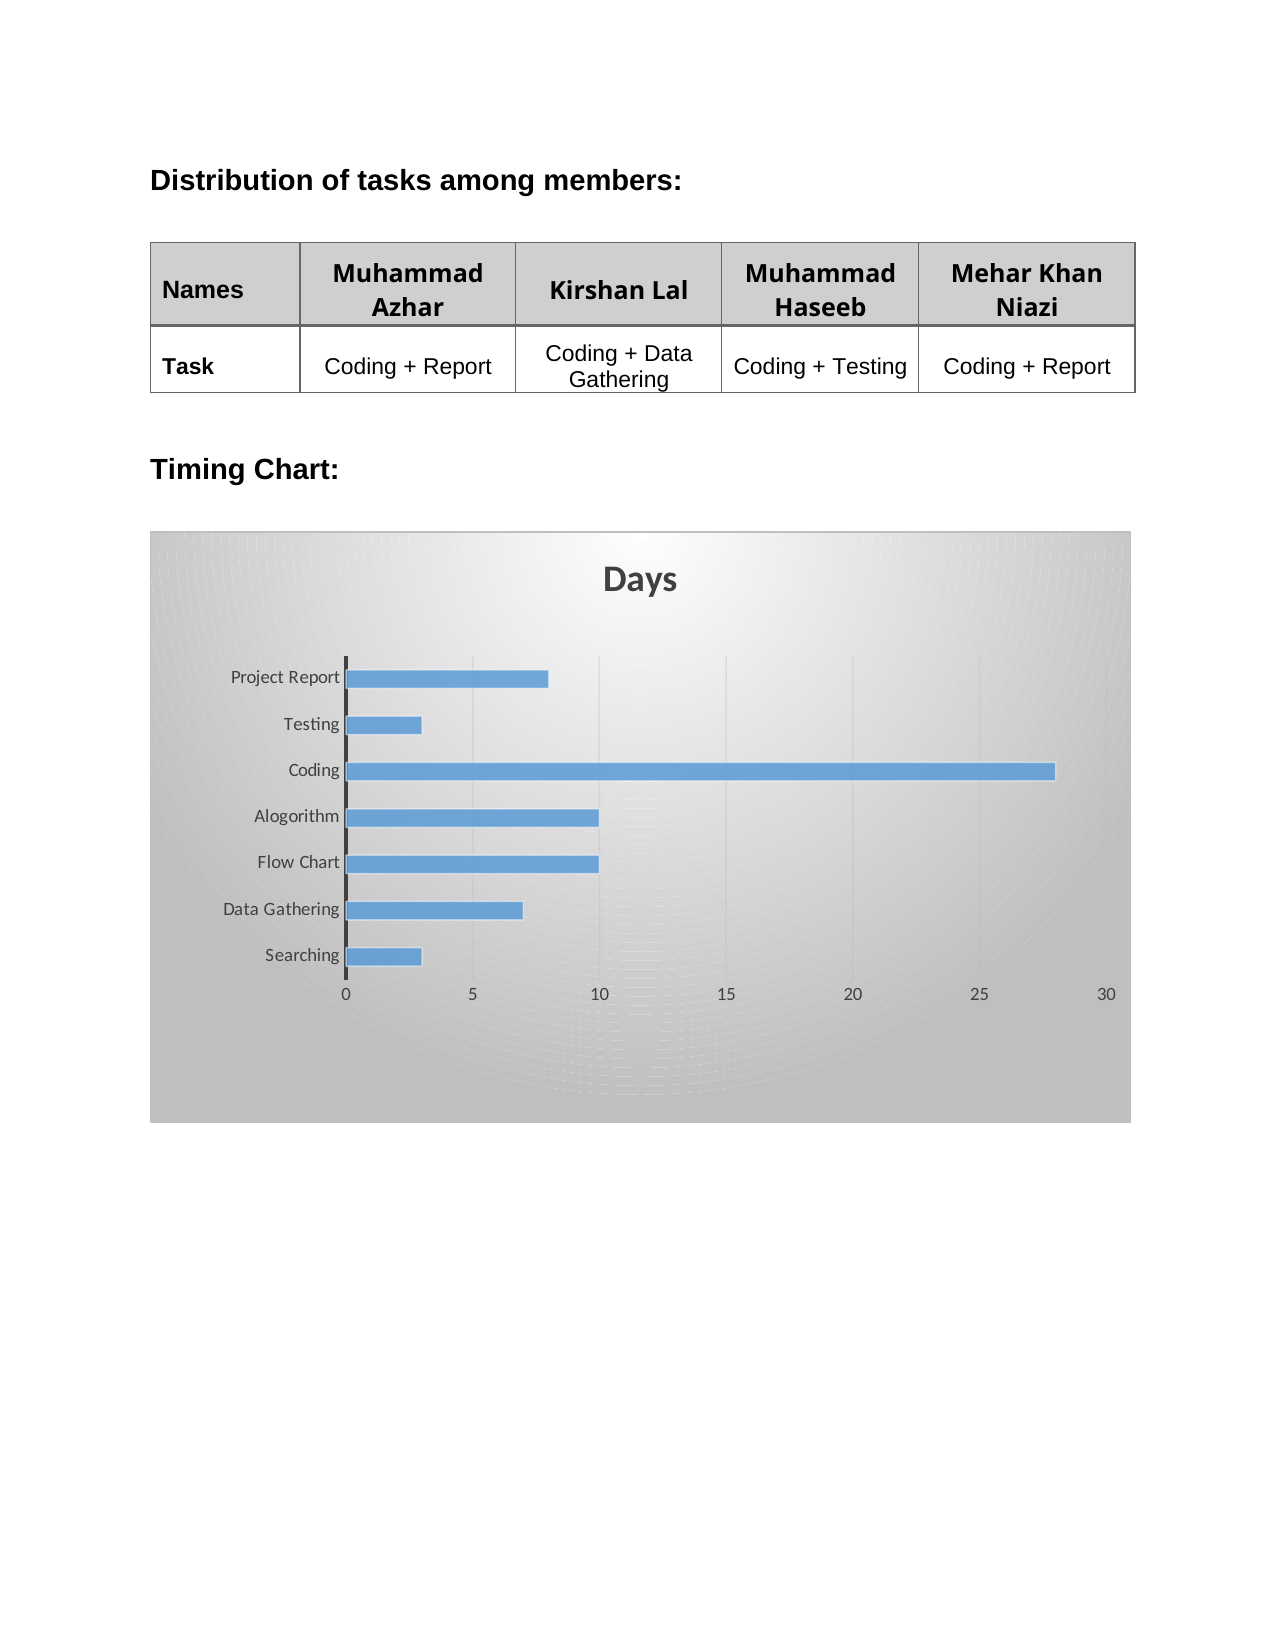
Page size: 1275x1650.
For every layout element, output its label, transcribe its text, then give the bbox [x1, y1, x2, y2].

table_header Names [151, 243, 299, 324]
text Timing Chart: [150, 452, 1125, 485]
table_cell Coding + Report [919, 327, 1134, 392]
text Distribution of tasks among members: [150, 162, 1125, 196]
table_cell Coding + Testing [722, 327, 918, 392]
table_header Mehar Khan Niazi [919, 243, 1134, 324]
table_cell Coding + Report [301, 327, 515, 392]
table_header Kirshan Lal [516, 243, 721, 324]
table_cell Task [151, 327, 299, 392]
table_header Muhammad Azhar [301, 243, 515, 324]
table_header Muhammad Haseeb [722, 243, 918, 324]
table_cell Coding + Data Gathering [516, 327, 721, 392]
